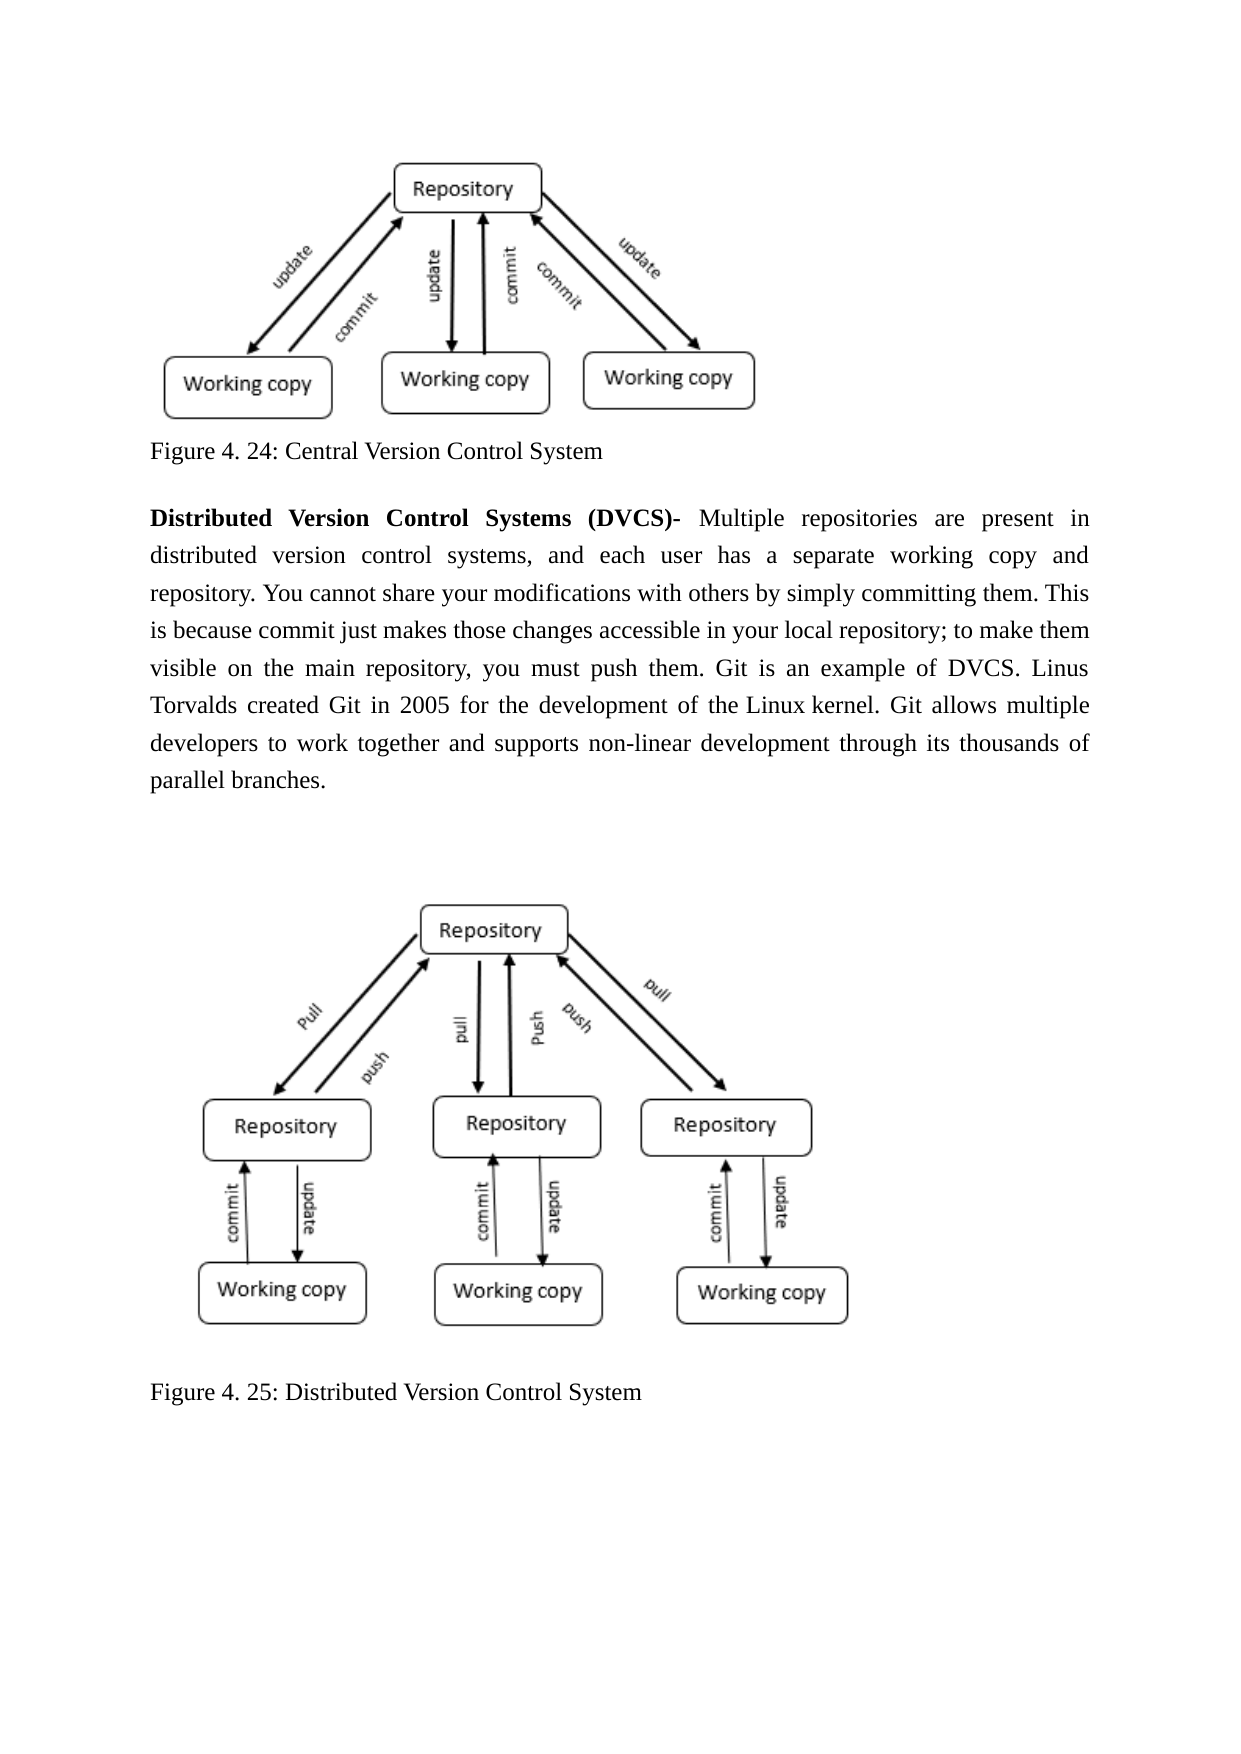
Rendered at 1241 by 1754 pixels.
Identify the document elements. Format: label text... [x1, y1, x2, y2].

picture [150, 889, 883, 1356]
text Distributed Version Control Systems (DVCS)- Multiple repositories are present in distributed version control systems, and each user has a separate working copy and repository. You cannot share your modifications with others by simply committing them. This is because commit just makes those changes accessible in your local repository; to make them visible on the main repository, you must push them. Git is an example of DVCS. Linus Torvalds created Git in 2005 for the development of the Linux kernel. Git allows multiple developers to work together and supports non-linear development through its thousands of parallel branches. [150, 494, 1090, 794]
picture [150, 150, 771, 424]
text Figure 4. 24: Central Version Control System [150, 436, 1090, 465]
text Figure 4. 25: Distributed Version Control System [150, 1377, 1090, 1406]
